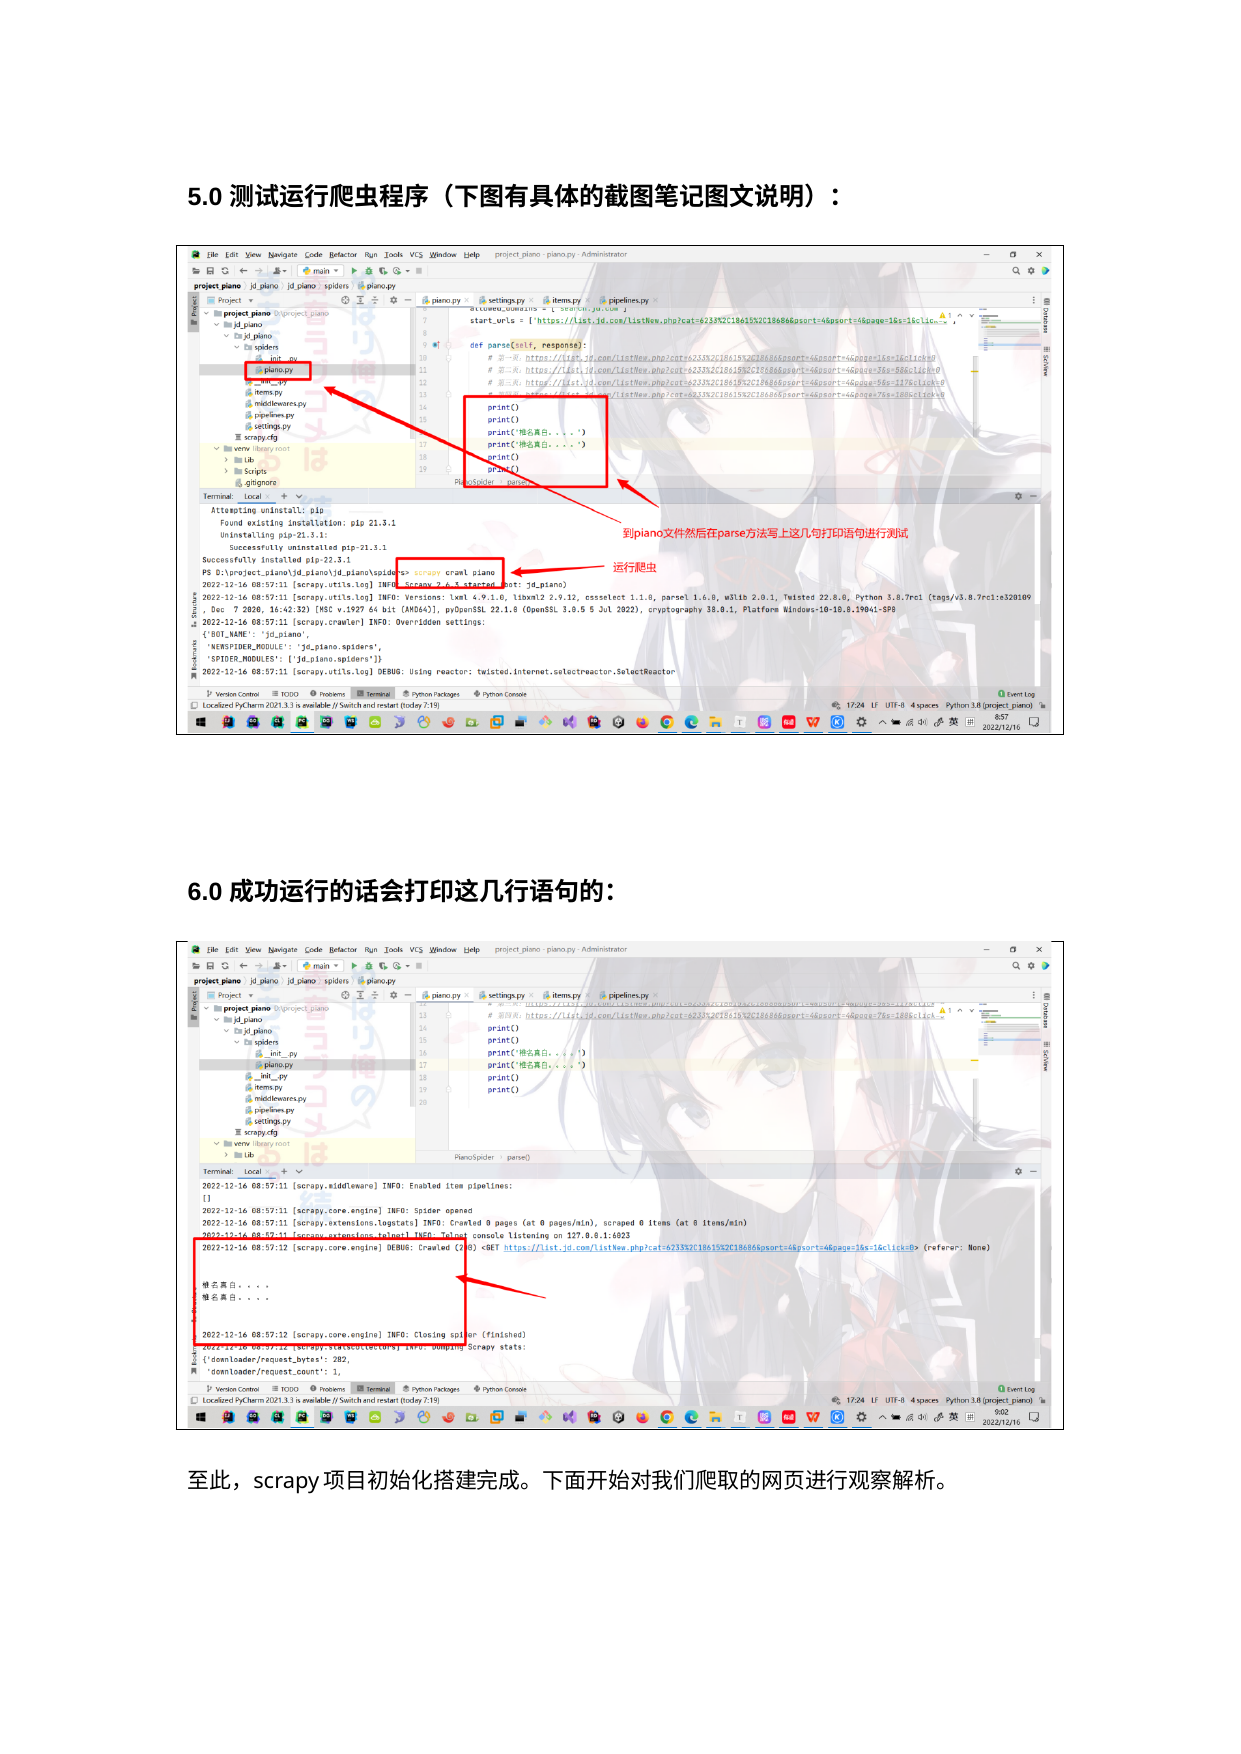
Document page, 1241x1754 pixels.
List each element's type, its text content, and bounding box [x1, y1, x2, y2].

picture [187, 246, 1052, 733]
table_header [177, 942, 1063, 1429]
subtitle 6.0 成功运行的话会打印这几行语句的： [187, 857, 1053, 922]
text 至此，scrapy项目初始化搭建完成。下面开始对我们爬取的网页进行观察解析。 [187, 1463, 1053, 1495]
picture [187, 941, 1052, 1428]
table_header [177, 246, 1063, 734]
subtitle 5.0 测试运行爬虫程序（下图有具体的截图笔记图文说明）： [187, 162, 1053, 227]
